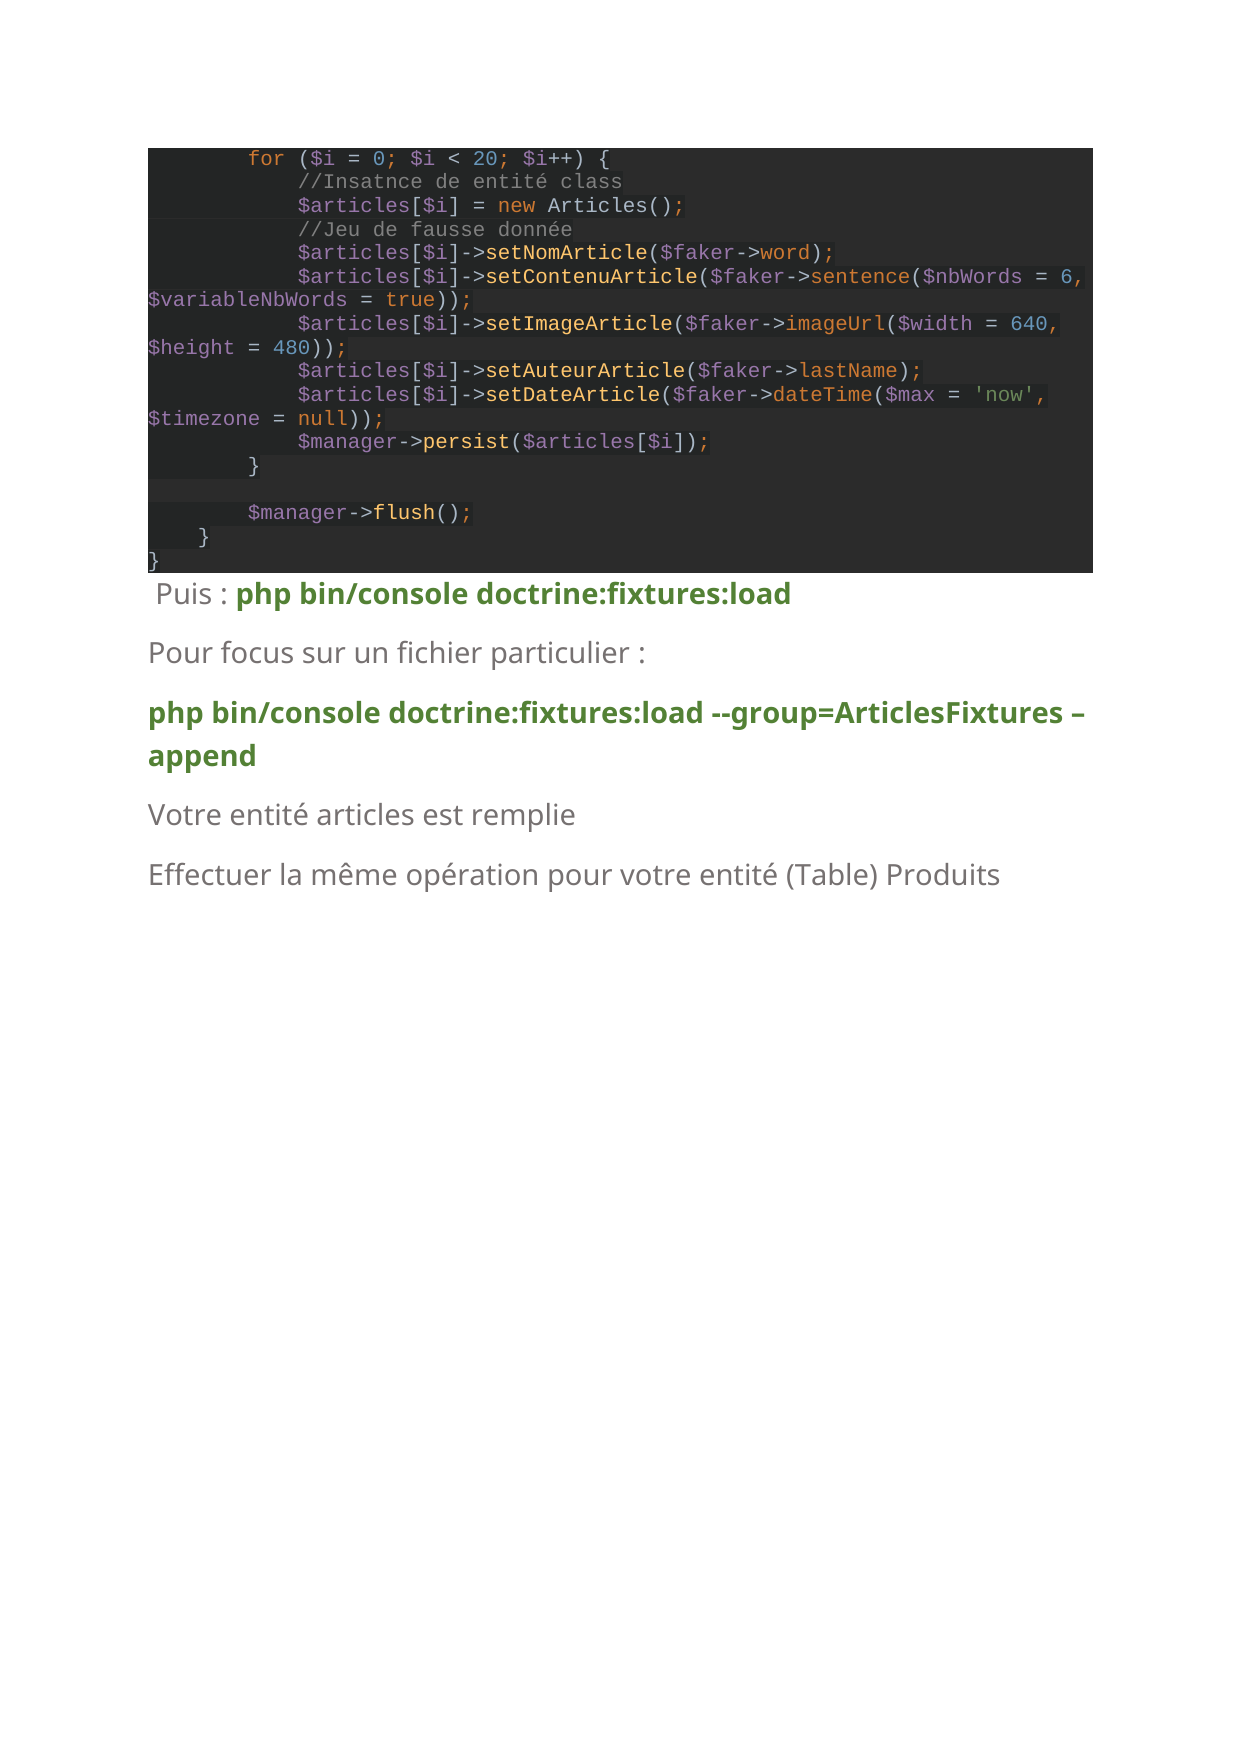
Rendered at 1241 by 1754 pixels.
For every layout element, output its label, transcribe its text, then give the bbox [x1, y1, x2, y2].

text Votre entité articles est remplie [148, 794, 1093, 834]
text php bin/console doctrine:fixtures:load --group=ArticlesFixtures –append [148, 692, 1093, 775]
text Effectuer la même opération pour votre entité (Table) Produits [148, 854, 1093, 894]
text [148, 148, 1093, 573]
text Puis : php bin/console doctrine:fixtures:load [148, 573, 1093, 613]
text Pour focus sur un fichier particulier : [148, 633, 1093, 672]
